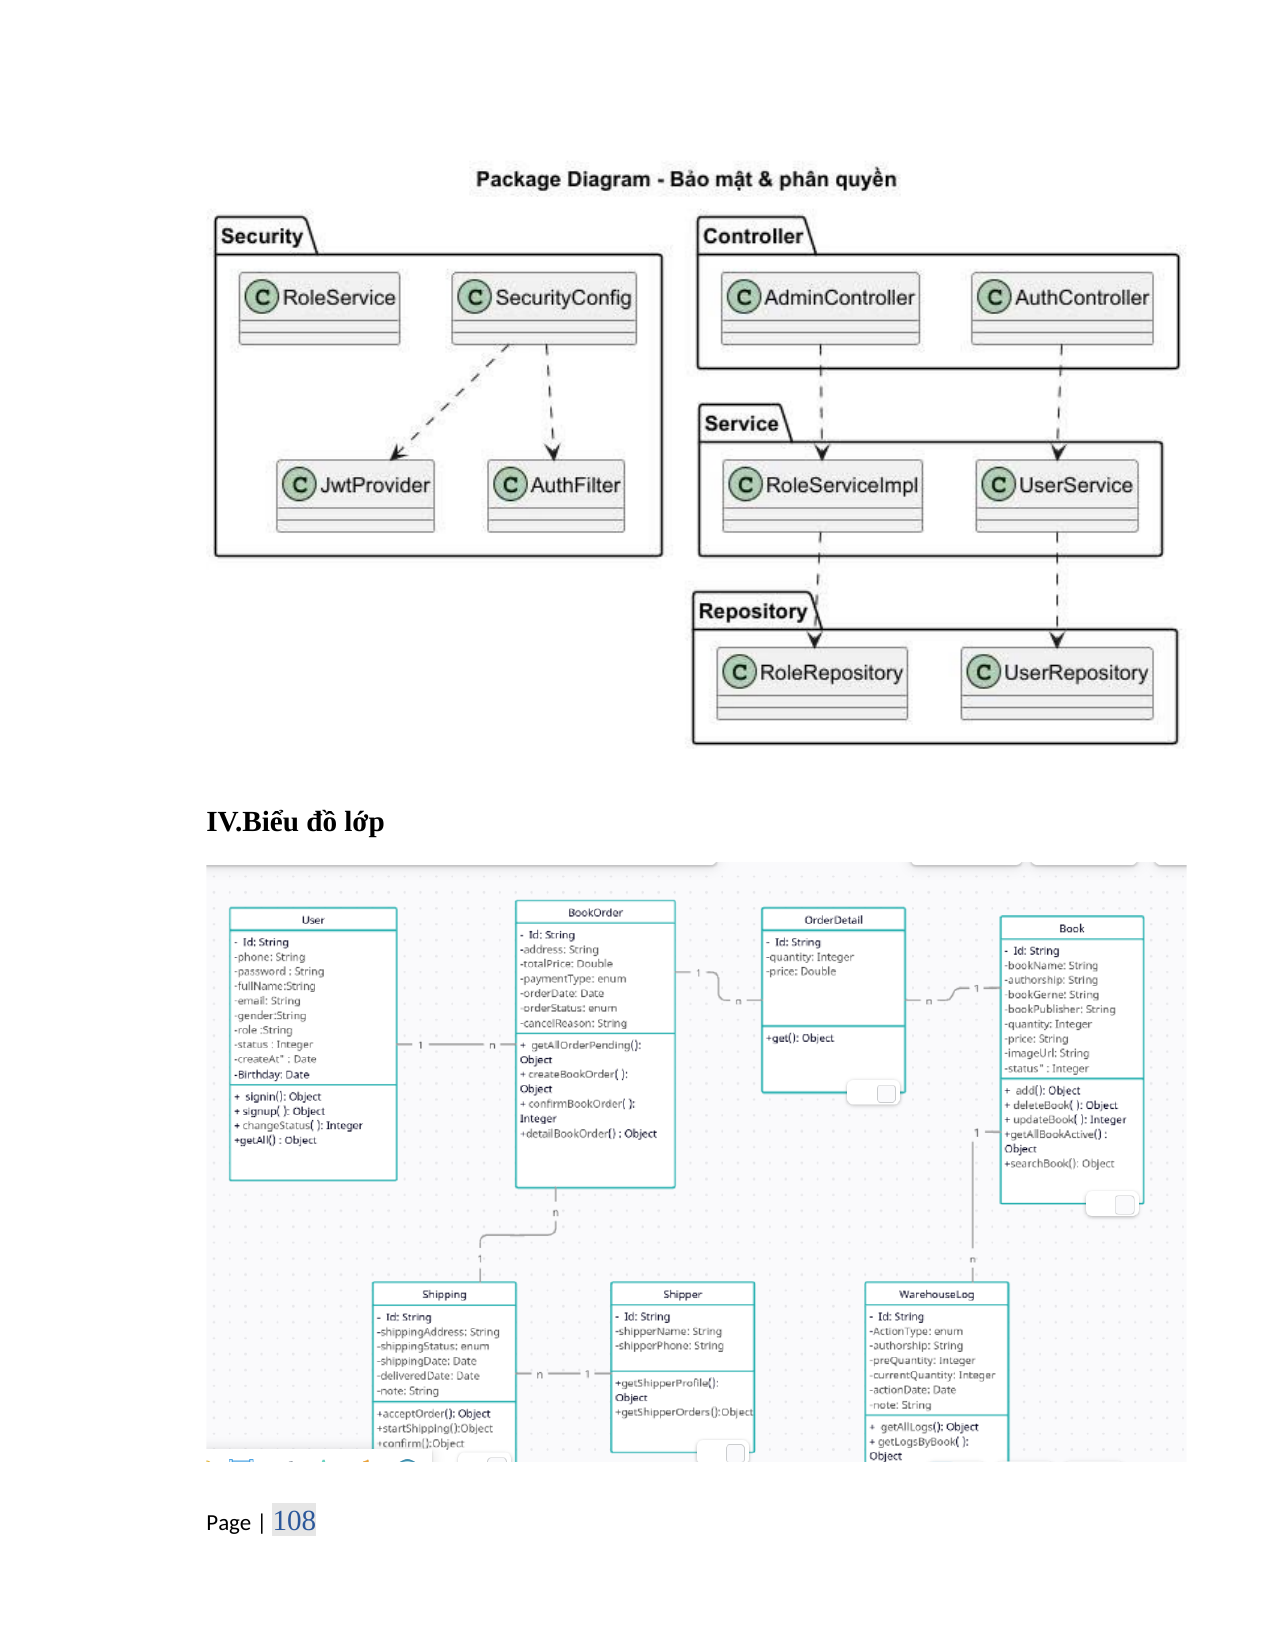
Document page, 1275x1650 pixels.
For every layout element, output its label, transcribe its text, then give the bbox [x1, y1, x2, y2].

picture [206, 150, 1187, 752]
subtitle IV.Biểu đồ lớp [206, 804, 1187, 837]
picture [206, 862, 1187, 1462]
